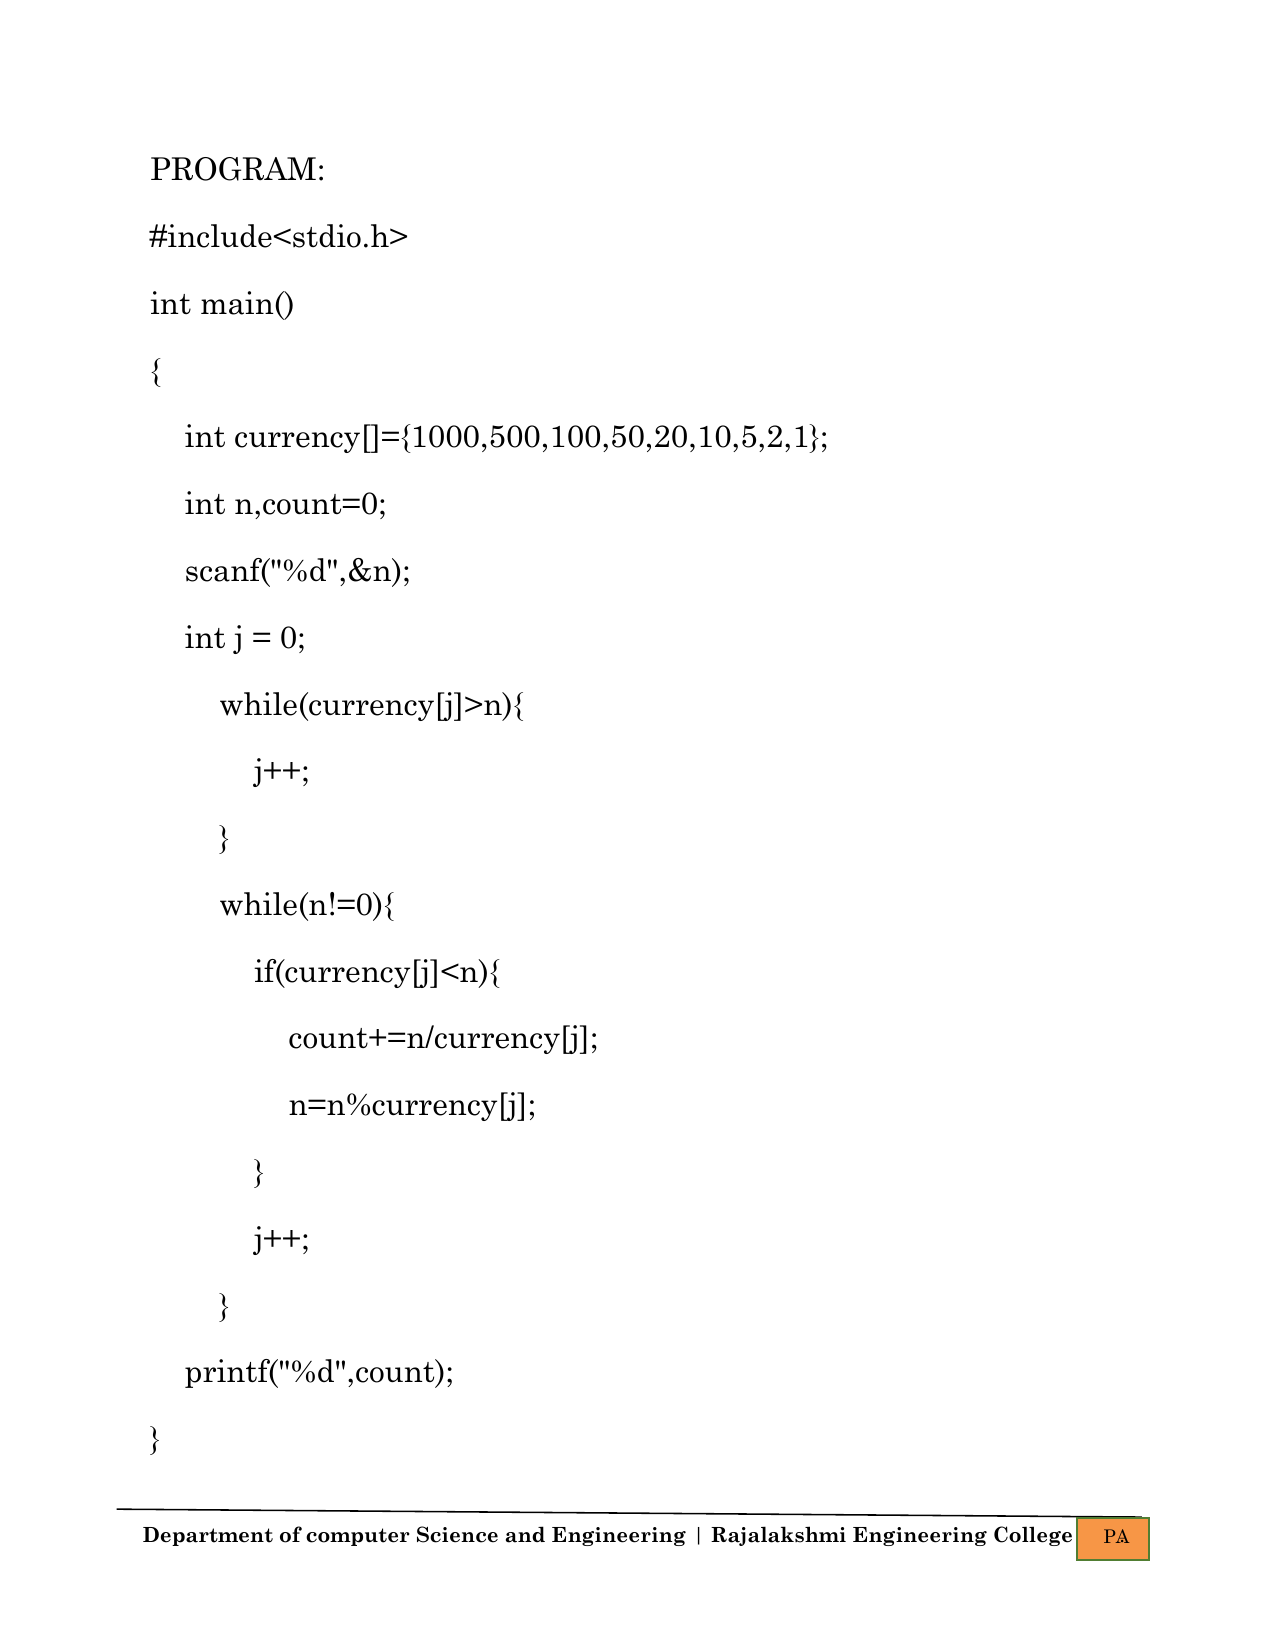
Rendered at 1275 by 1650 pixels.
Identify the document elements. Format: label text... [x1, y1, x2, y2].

text } [150, 1285, 1125, 1323]
text scanf("%d",&n); [150, 551, 1125, 588]
text int n,count=0; [150, 484, 1125, 521]
text } [150, 818, 1125, 855]
text int currency[]={1000,500,100,50,20,10,5,2,1}; [150, 417, 1125, 455]
text { [150, 350, 1125, 388]
text if(currency[j]<n){ [150, 951, 1125, 989]
text while(n!=0){ [150, 884, 1125, 922]
text j++; [150, 751, 1125, 788]
text #include<stdio.h> [150, 217, 1125, 254]
text int j = 0; [150, 617, 1125, 655]
text n=n%currency[j]; [150, 1085, 1125, 1122]
text } [150, 1152, 1125, 1189]
text j++; [150, 1218, 1125, 1256]
text while(currency[j]>n){ [150, 684, 1125, 722]
text count+=n/currency[j]; [150, 1018, 1125, 1056]
text } [150, 1419, 1125, 1456]
text PROGRAM: [150, 150, 1125, 188]
text int main() [150, 283, 1125, 321]
text printf("%d",count); [150, 1352, 1125, 1389]
